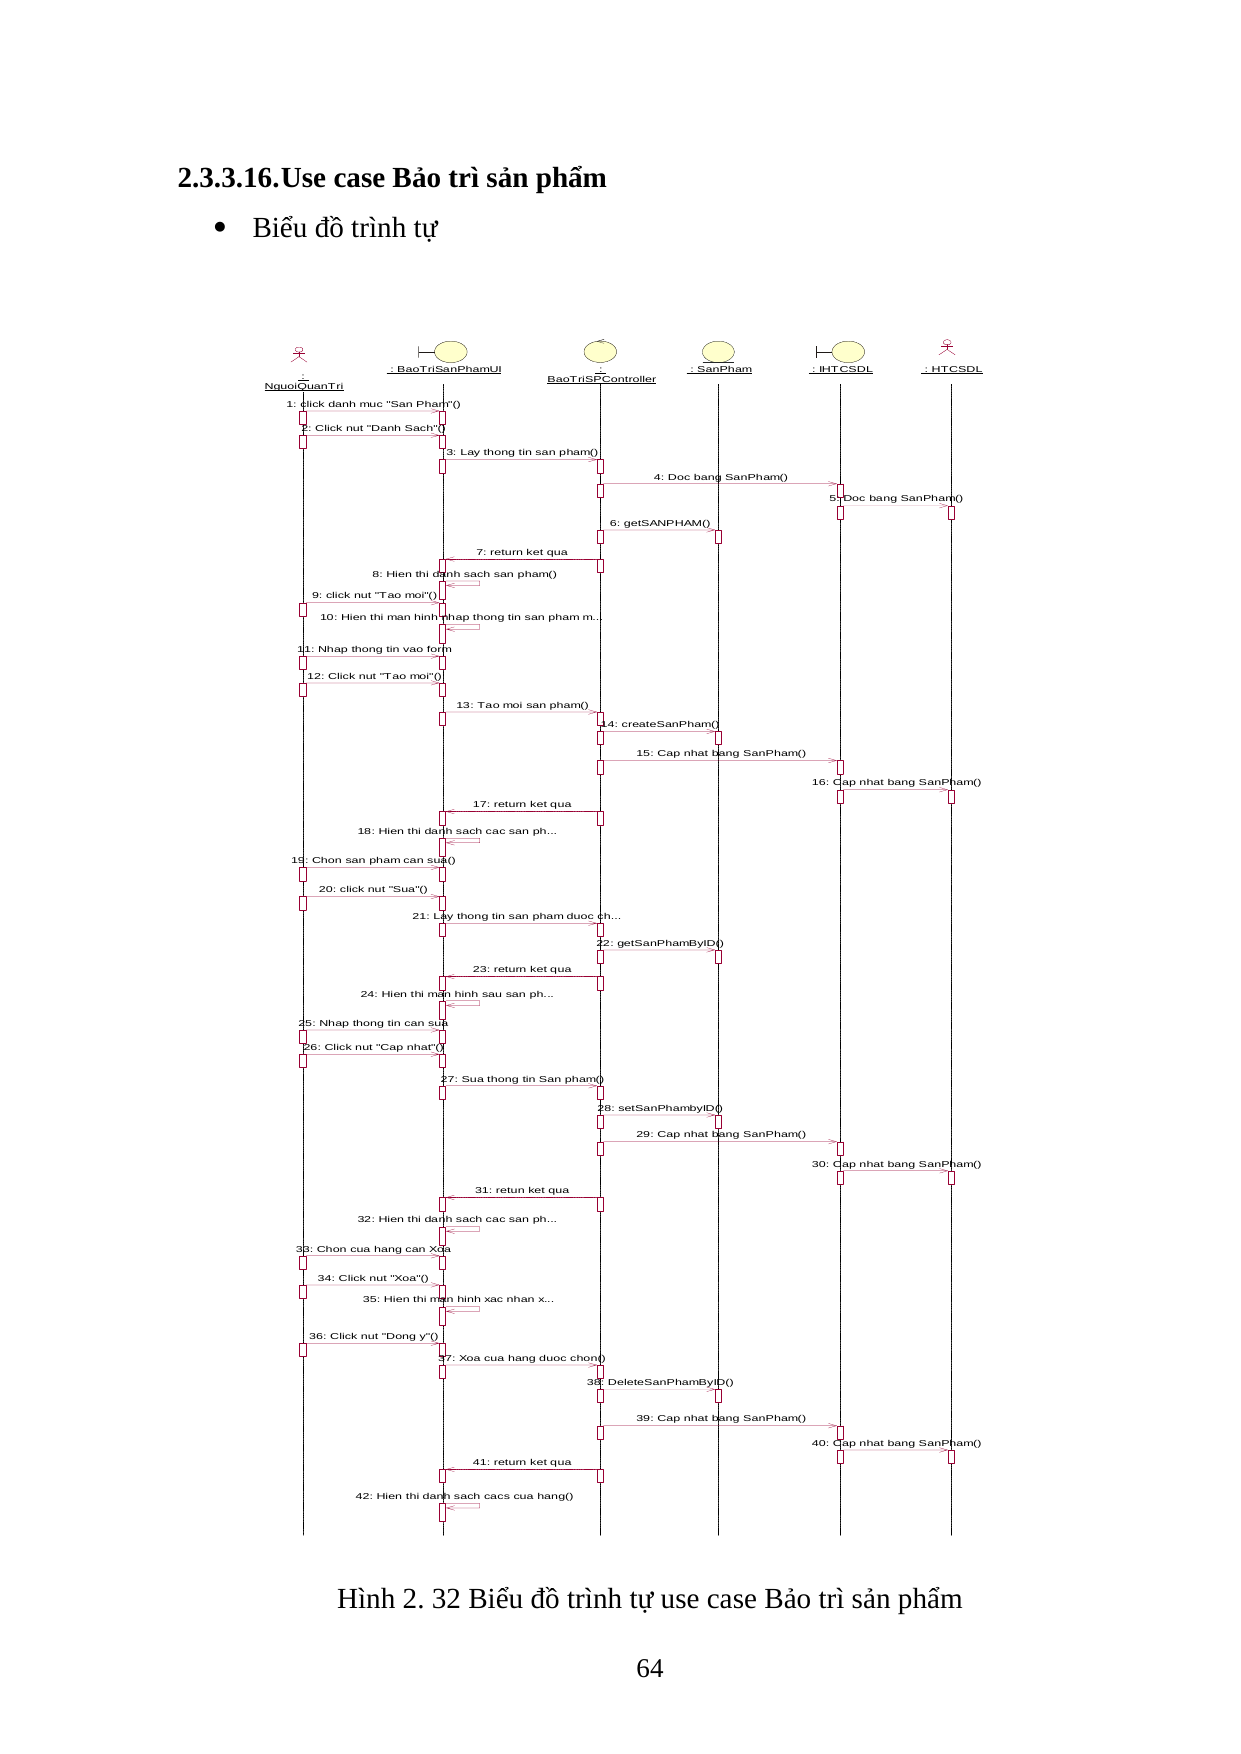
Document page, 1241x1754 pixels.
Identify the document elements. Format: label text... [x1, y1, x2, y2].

subtitle Use case Bảo trì sản phẩm [177, 160, 1122, 194]
list Biểu đồ trình tự [215, 211, 1122, 244]
